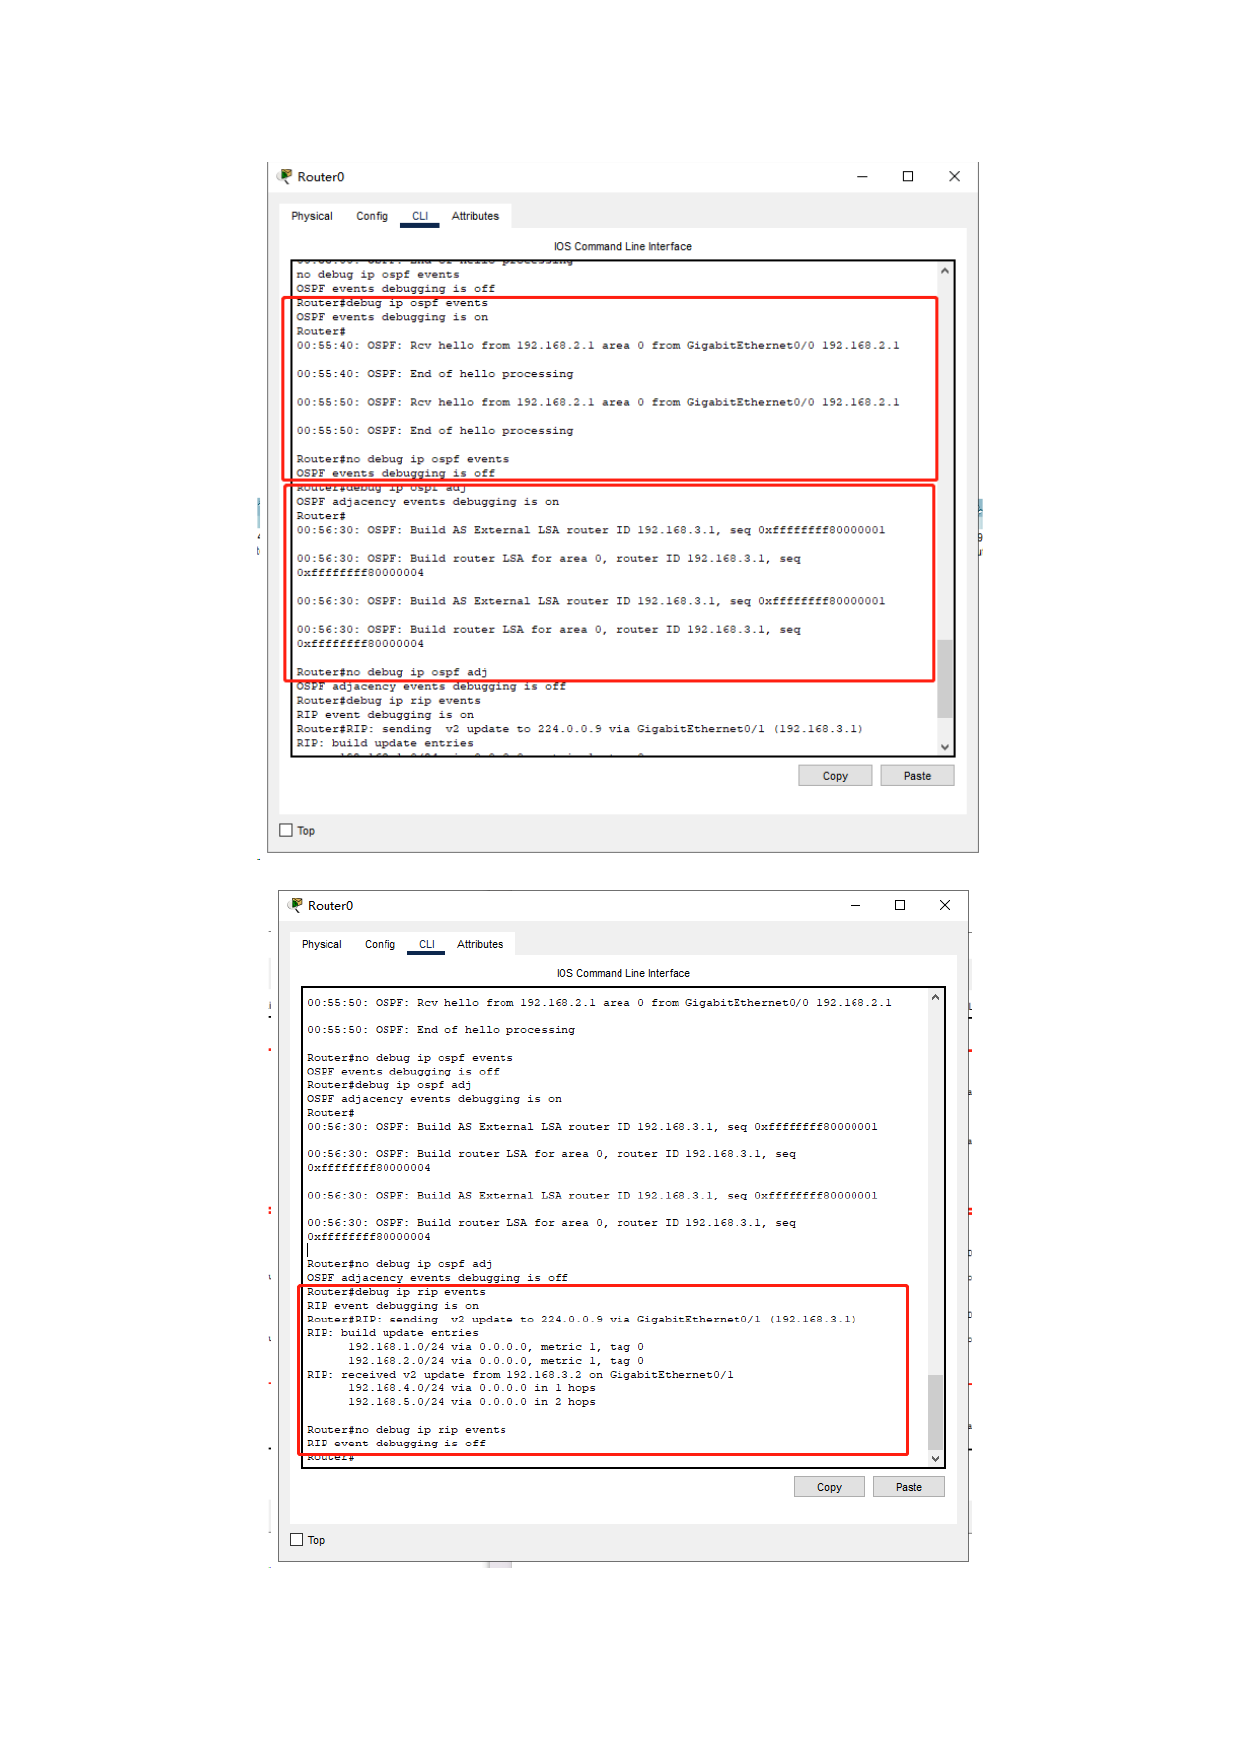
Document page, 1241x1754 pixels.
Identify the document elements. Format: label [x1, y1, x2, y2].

picture [257, 162, 983, 860]
picture [268, 890, 972, 1568]
